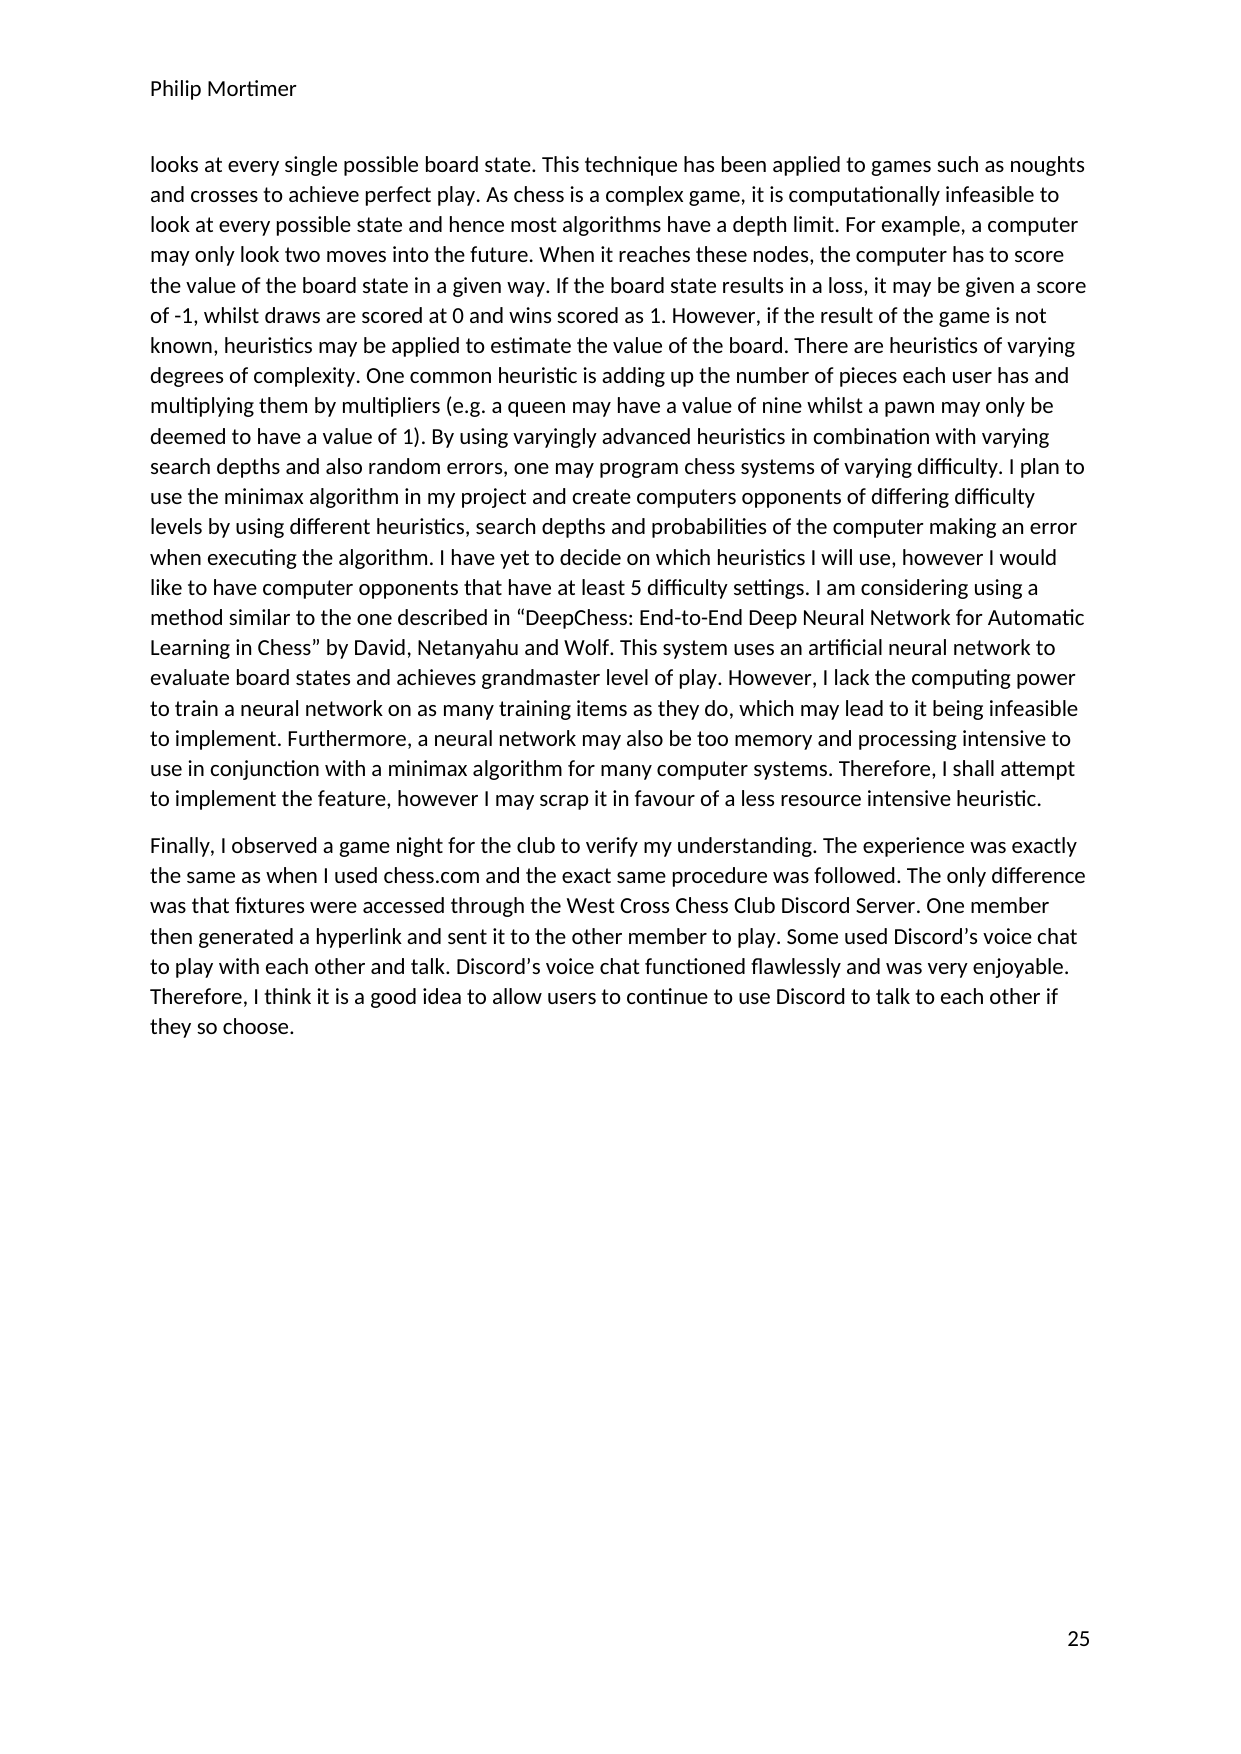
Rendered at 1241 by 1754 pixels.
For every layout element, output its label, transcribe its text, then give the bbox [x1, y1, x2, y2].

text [150, 150, 1090, 812]
text Finally, I observed a game night for the club to verify my understanding. The experience was exactly the same as when I used chess.com and the exact same procedure was followed. The only difference was that fixtures were accessed through the West Cross Chess Club Discord Server. One member then generated a hyperlink and sent it to the other member to play. Some used Discord’s voice chat to play with each other and talk. Discord’s voice chat functioned flawlessly and was very enjoyable. Therefore, I think it is a good idea to allow users to continue to use Discord to talk to each other if they so choose. [150, 831, 1090, 1041]
